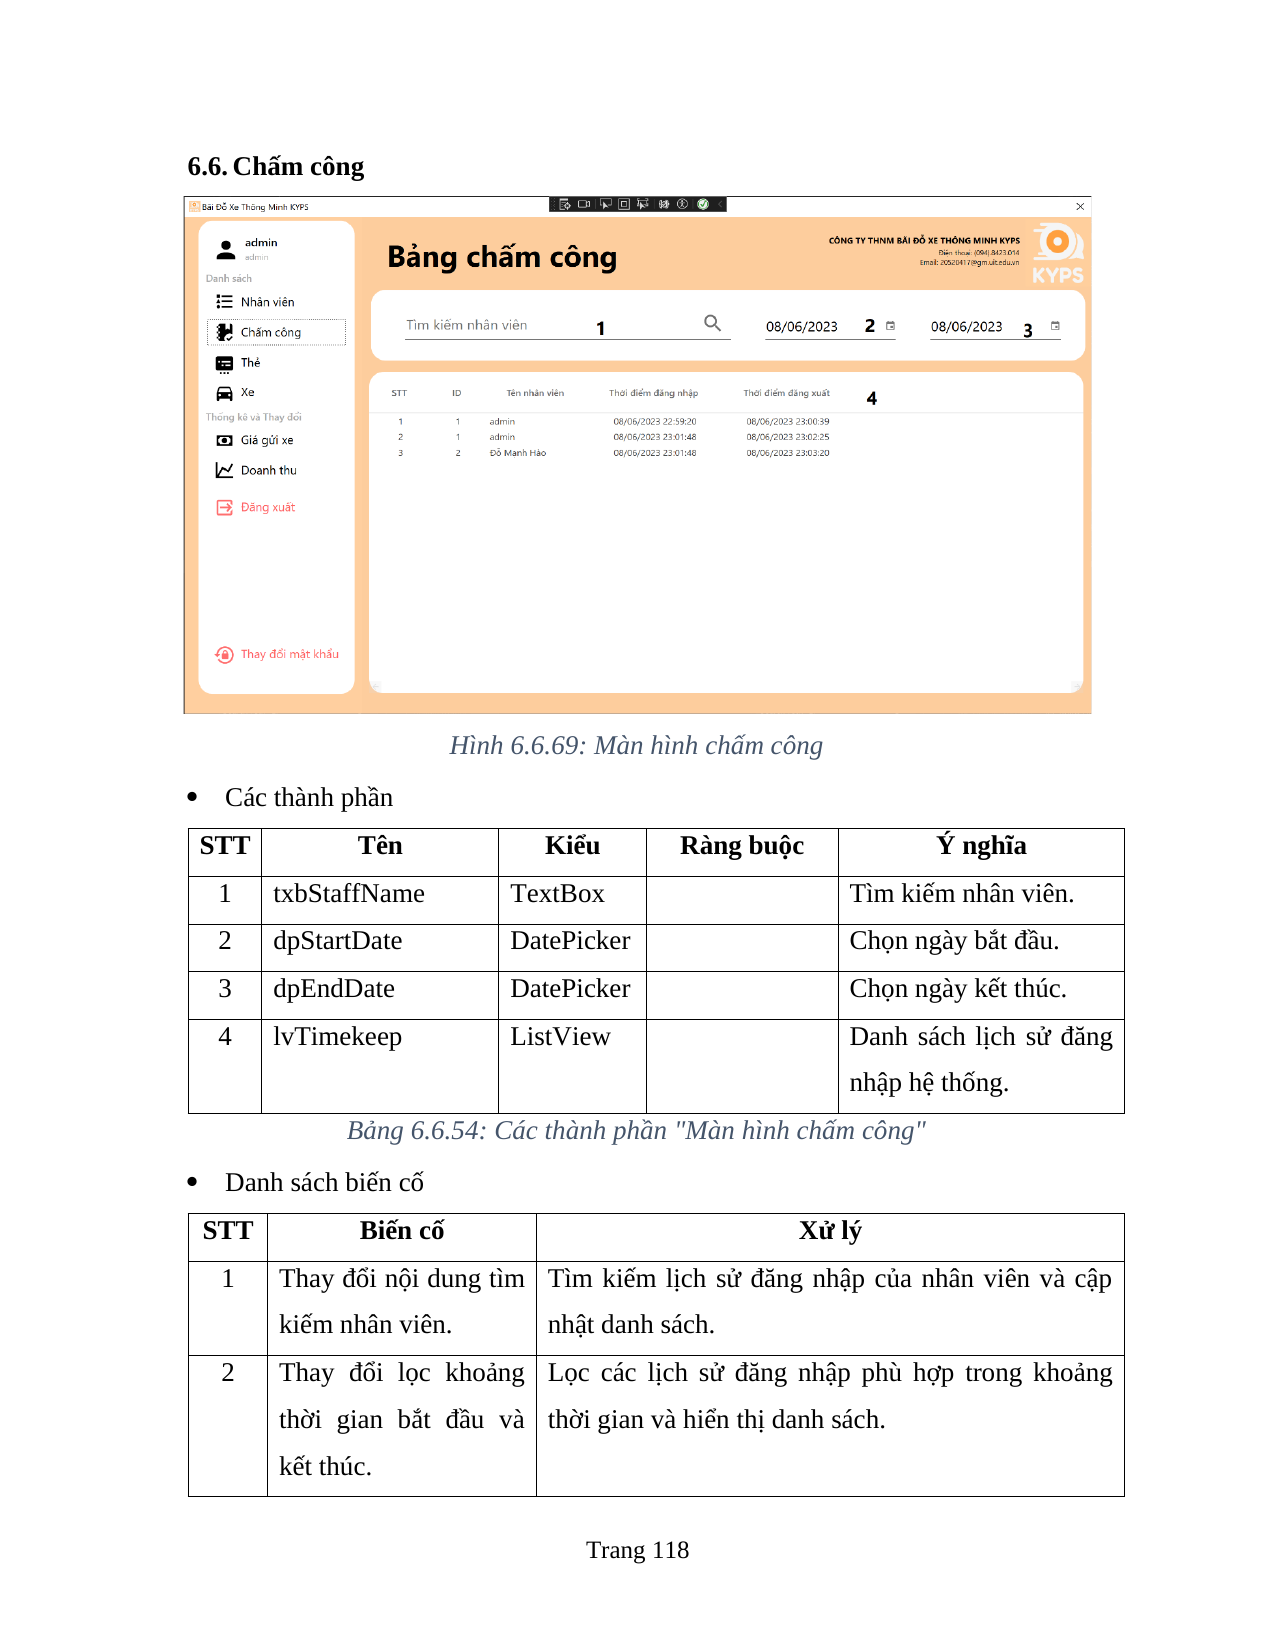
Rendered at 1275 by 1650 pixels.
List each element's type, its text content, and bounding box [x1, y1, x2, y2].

table_cell lvTimekeep [262, 1020, 498, 1113]
table_cell 1 [189, 877, 261, 923]
table_cell [647, 1020, 838, 1113]
table_cell [647, 925, 838, 971]
table_header STT [189, 829, 261, 876]
table_header Ý nghĩa [839, 829, 1124, 876]
table_cell DatePicker [499, 972, 646, 1019]
table_cell Thay đổi lọc khoảng thời gian bắt đầu và kết thúc. [268, 1356, 536, 1496]
table_cell 1 [189, 1262, 267, 1355]
table_header Kiểu [499, 829, 646, 876]
table_cell Tìm kiếm nhân viên. [839, 877, 1124, 923]
table_cell 3 [189, 972, 261, 1019]
table_header Biến cố [268, 1214, 536, 1261]
table_header Ràng buộc [647, 829, 838, 876]
list Danh sách biến cố [187, 1166, 1125, 1197]
table_cell [647, 972, 838, 1019]
table_cell Thay đổi nội dung tìm kiếm nhân viên. [268, 1262, 536, 1355]
table_header Tên [262, 829, 498, 876]
table_cell dpStartDate [262, 925, 498, 971]
table_cell 4 [189, 1020, 261, 1113]
table_cell ListView [499, 1020, 646, 1113]
table_cell Danh sách lịch sử đăng nhập hệ thống. [839, 1020, 1124, 1113]
table_cell txbStaffName [262, 877, 498, 923]
table_cell 2 [189, 925, 261, 971]
table_cell DatePicker [499, 925, 646, 971]
table_header Xử lý [537, 1214, 1124, 1261]
list Các thành phần [187, 781, 1125, 812]
table_cell [647, 877, 838, 923]
table_cell Lọc các lịch sử đăng nhập phù hợp trong khoảng thời gian và hiển thị danh sách. [537, 1356, 1124, 1496]
table_cell Chọn ngày kết thúc. [839, 972, 1124, 1019]
picture [183, 196, 1092, 714]
table_cell 2 [189, 1356, 267, 1496]
table_cell Tìm kiếm lịch sử đăng nhập của nhân viên và cập nhật danh sách. [537, 1262, 1124, 1355]
table_cell TextBox [499, 877, 646, 923]
table_header STT [189, 1214, 267, 1261]
table_cell dpEndDate [262, 972, 498, 1019]
table_cell Chọn ngày bắt đầu. [839, 925, 1124, 971]
subtitle Chấm công [187, 150, 1125, 181]
